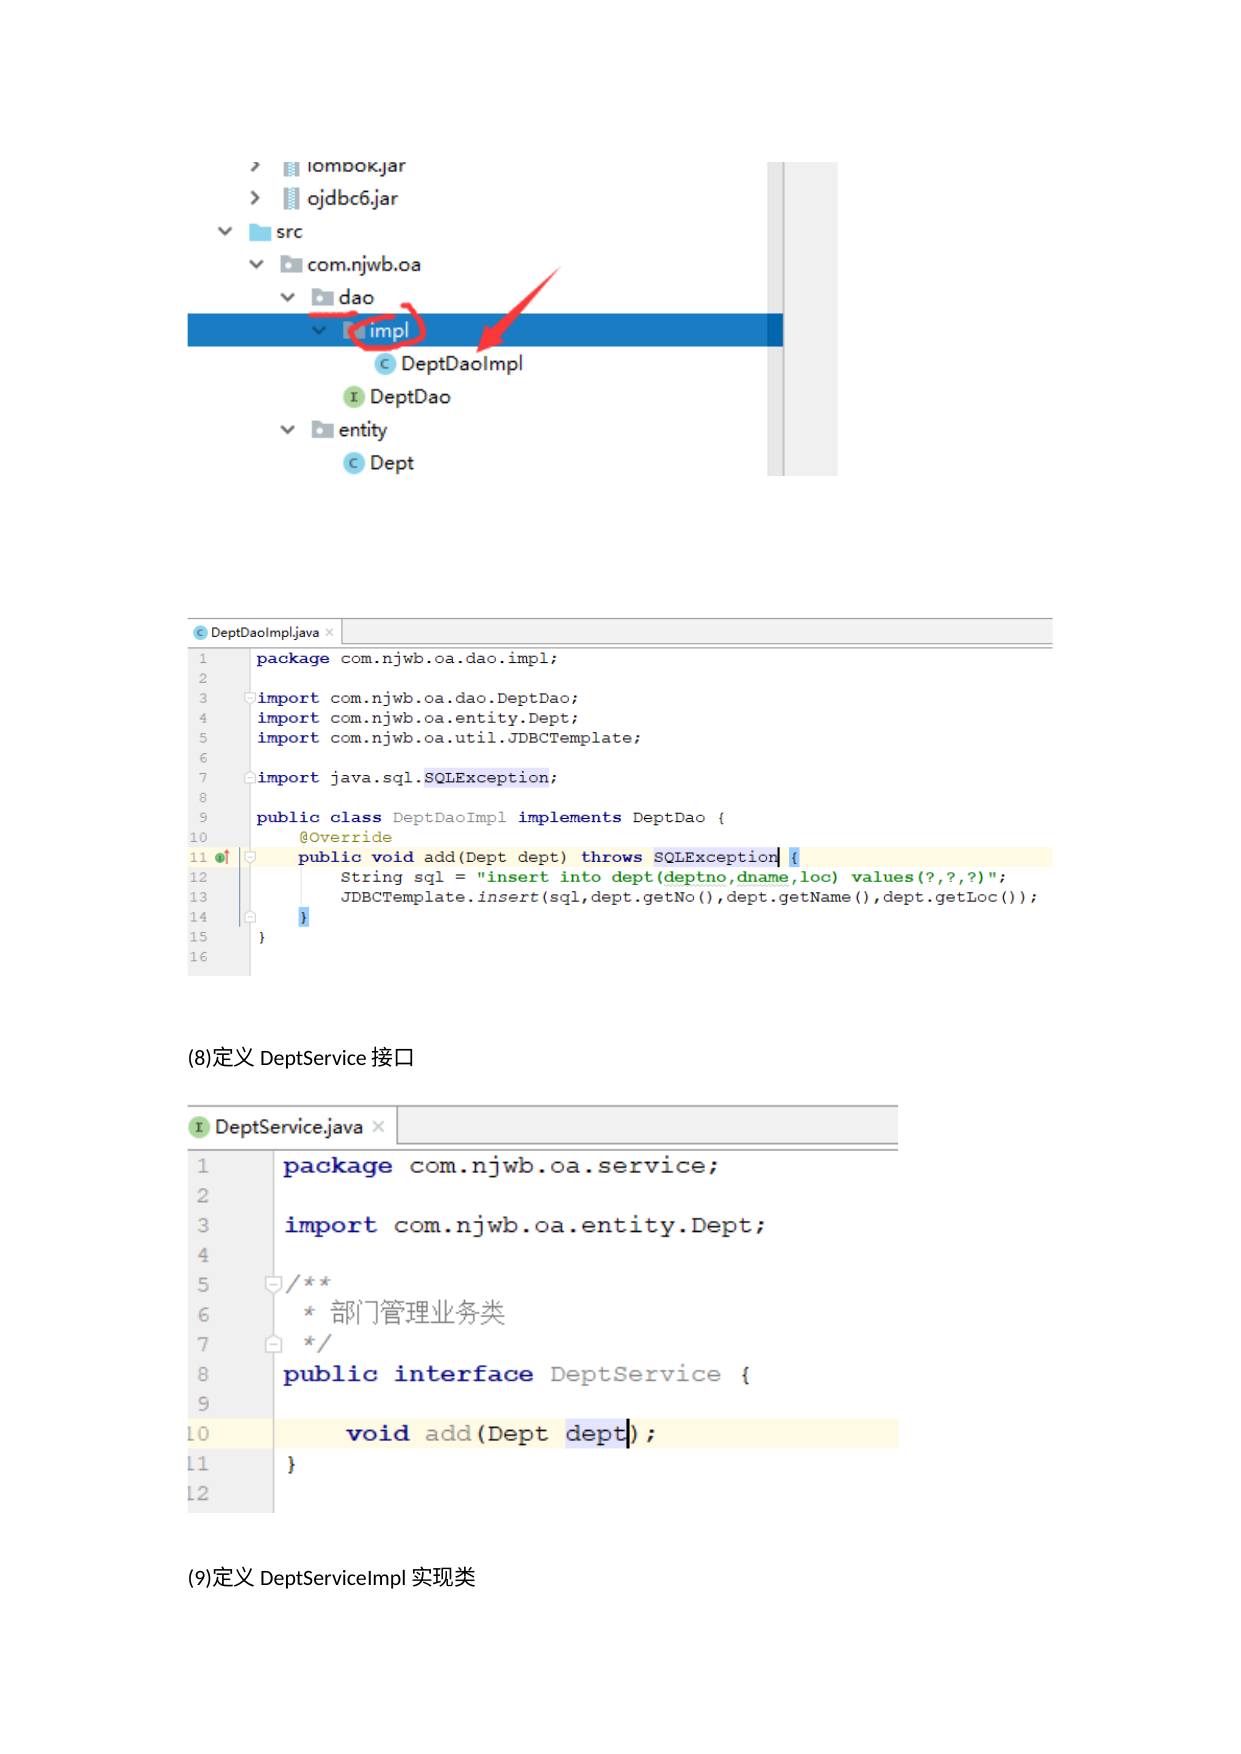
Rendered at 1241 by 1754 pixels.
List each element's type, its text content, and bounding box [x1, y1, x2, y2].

text (8)定义DeptService接口 [187, 1039, 1053, 1072]
picture [187, 162, 838, 476]
text (9)定义DeptServiceImpl实现类 [187, 1559, 1053, 1592]
picture [187, 1104, 899, 1513]
picture [187, 617, 1053, 976]
